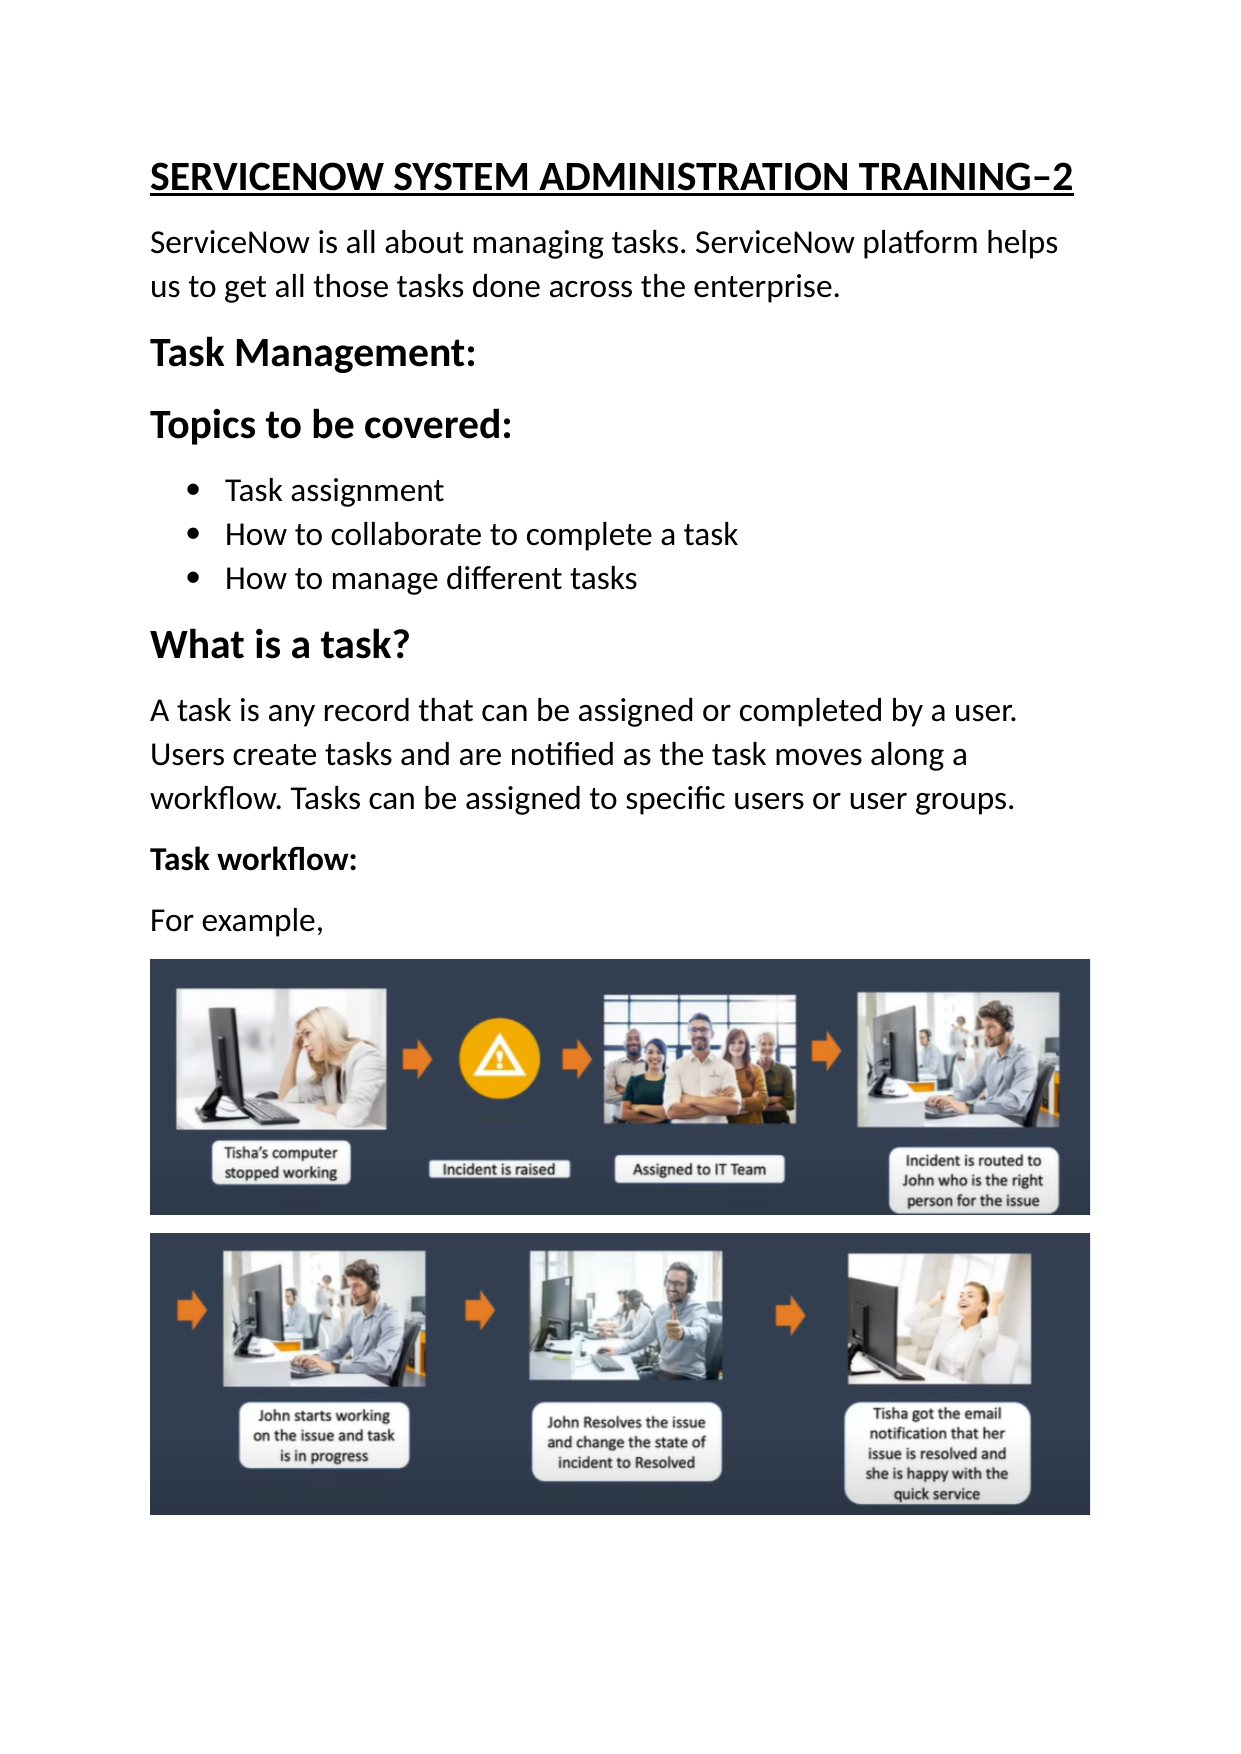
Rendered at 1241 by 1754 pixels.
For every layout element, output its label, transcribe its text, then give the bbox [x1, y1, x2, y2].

picture [150, 959, 1091, 1215]
text SERVICENOW SYSTEM ADMINISTRATION TRAINING–2 [150, 150, 1090, 201]
list How to collaborate to complete a task [187, 513, 1090, 554]
text ServiceNow is all about managing tasks. ServiceNow platform helps us to get all those tasks done across the enterprise. [150, 222, 1090, 306]
text Topics to be covered: [150, 398, 1090, 448]
text For example, [150, 898, 1090, 939]
list Task assignment [187, 469, 1090, 510]
text Task workflow: [150, 838, 1090, 879]
list How to manage different tasks [187, 557, 1090, 598]
text A task is any record that can be assigned or completed by a user. Users create tasks and are notified as the task moves along a workflow. Tasks can be assigned to specific users or user groups. [150, 689, 1090, 818]
text Task Management: [150, 326, 1090, 377]
picture [150, 1233, 1091, 1515]
text What is a task? [150, 618, 1090, 669]
